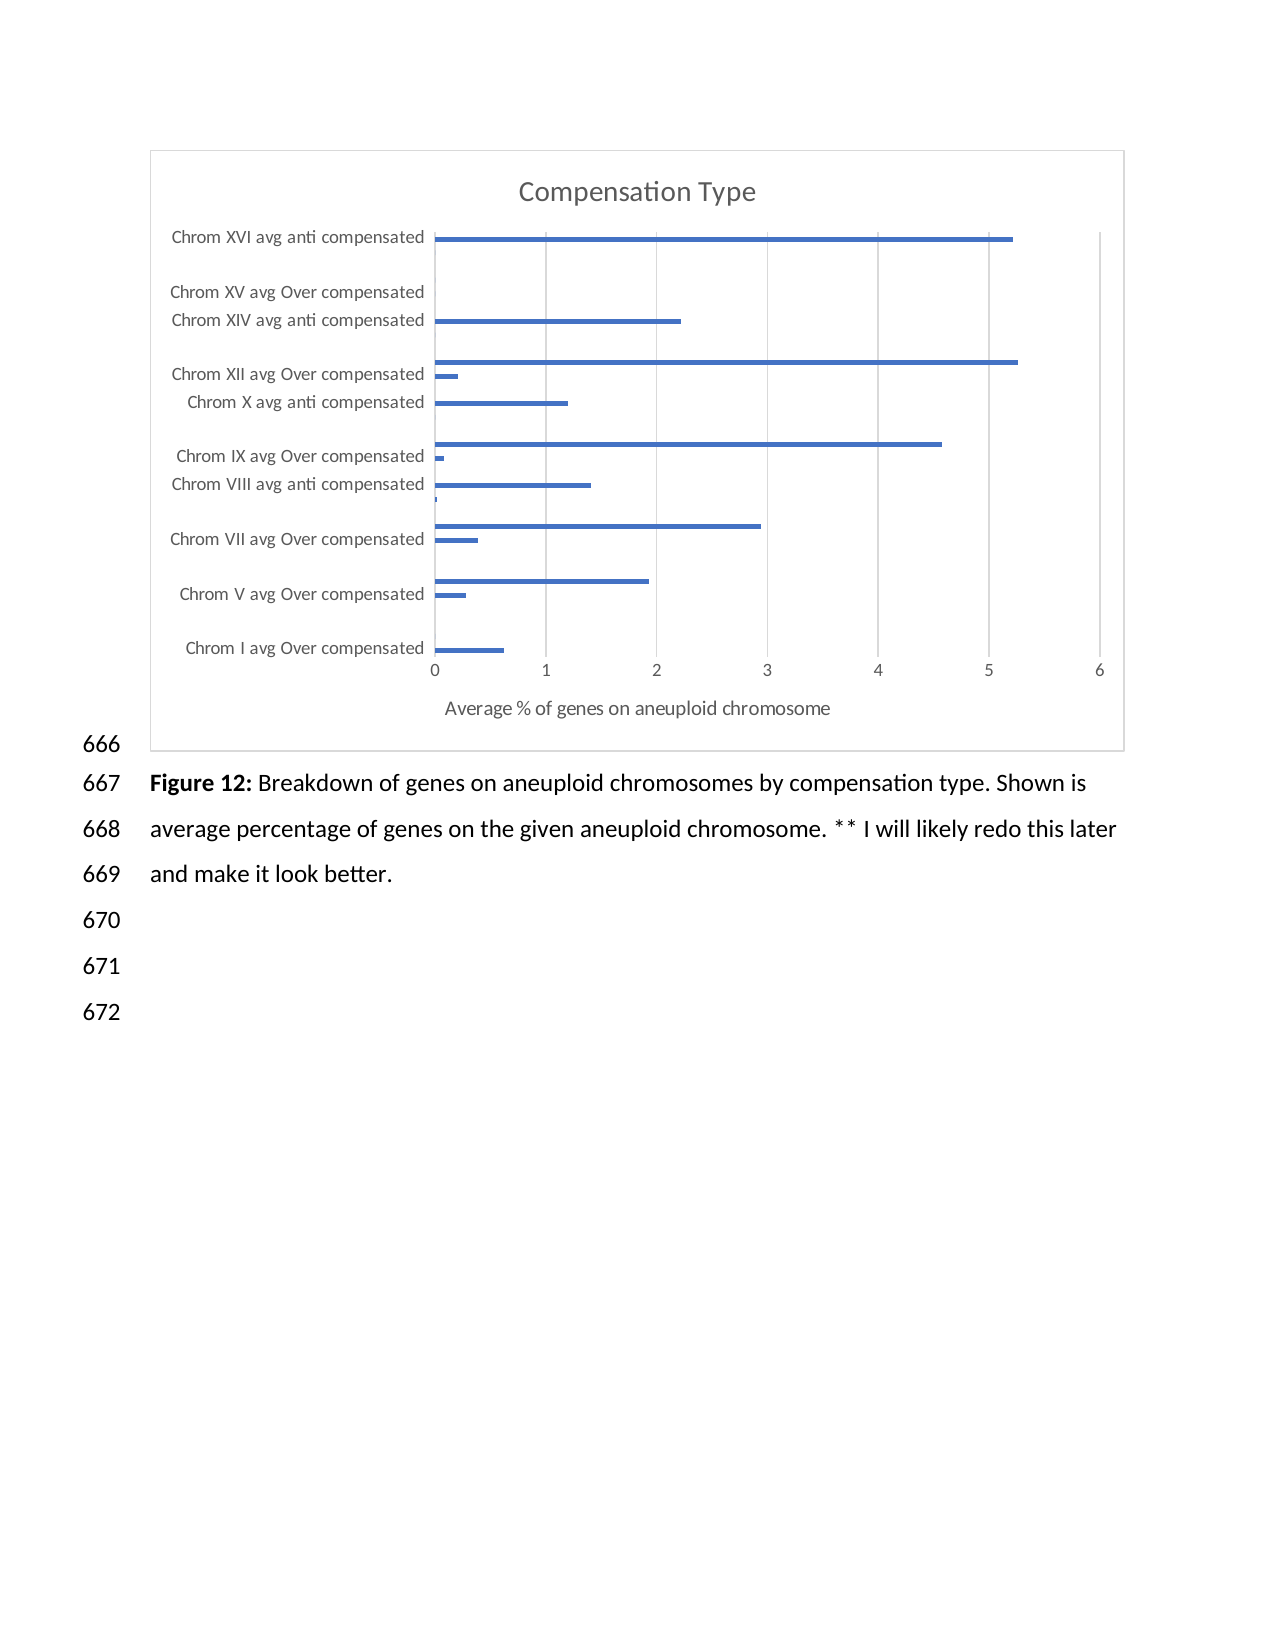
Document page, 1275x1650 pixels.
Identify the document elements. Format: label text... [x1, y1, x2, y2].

text Figure 12: Breakdown of genes on aneuploid chromosomes by compensation type. Shown is average percentage of genes on the given aneuploid chromosome. ** I will likely redo this later and make it look better. [150, 767, 1125, 889]
